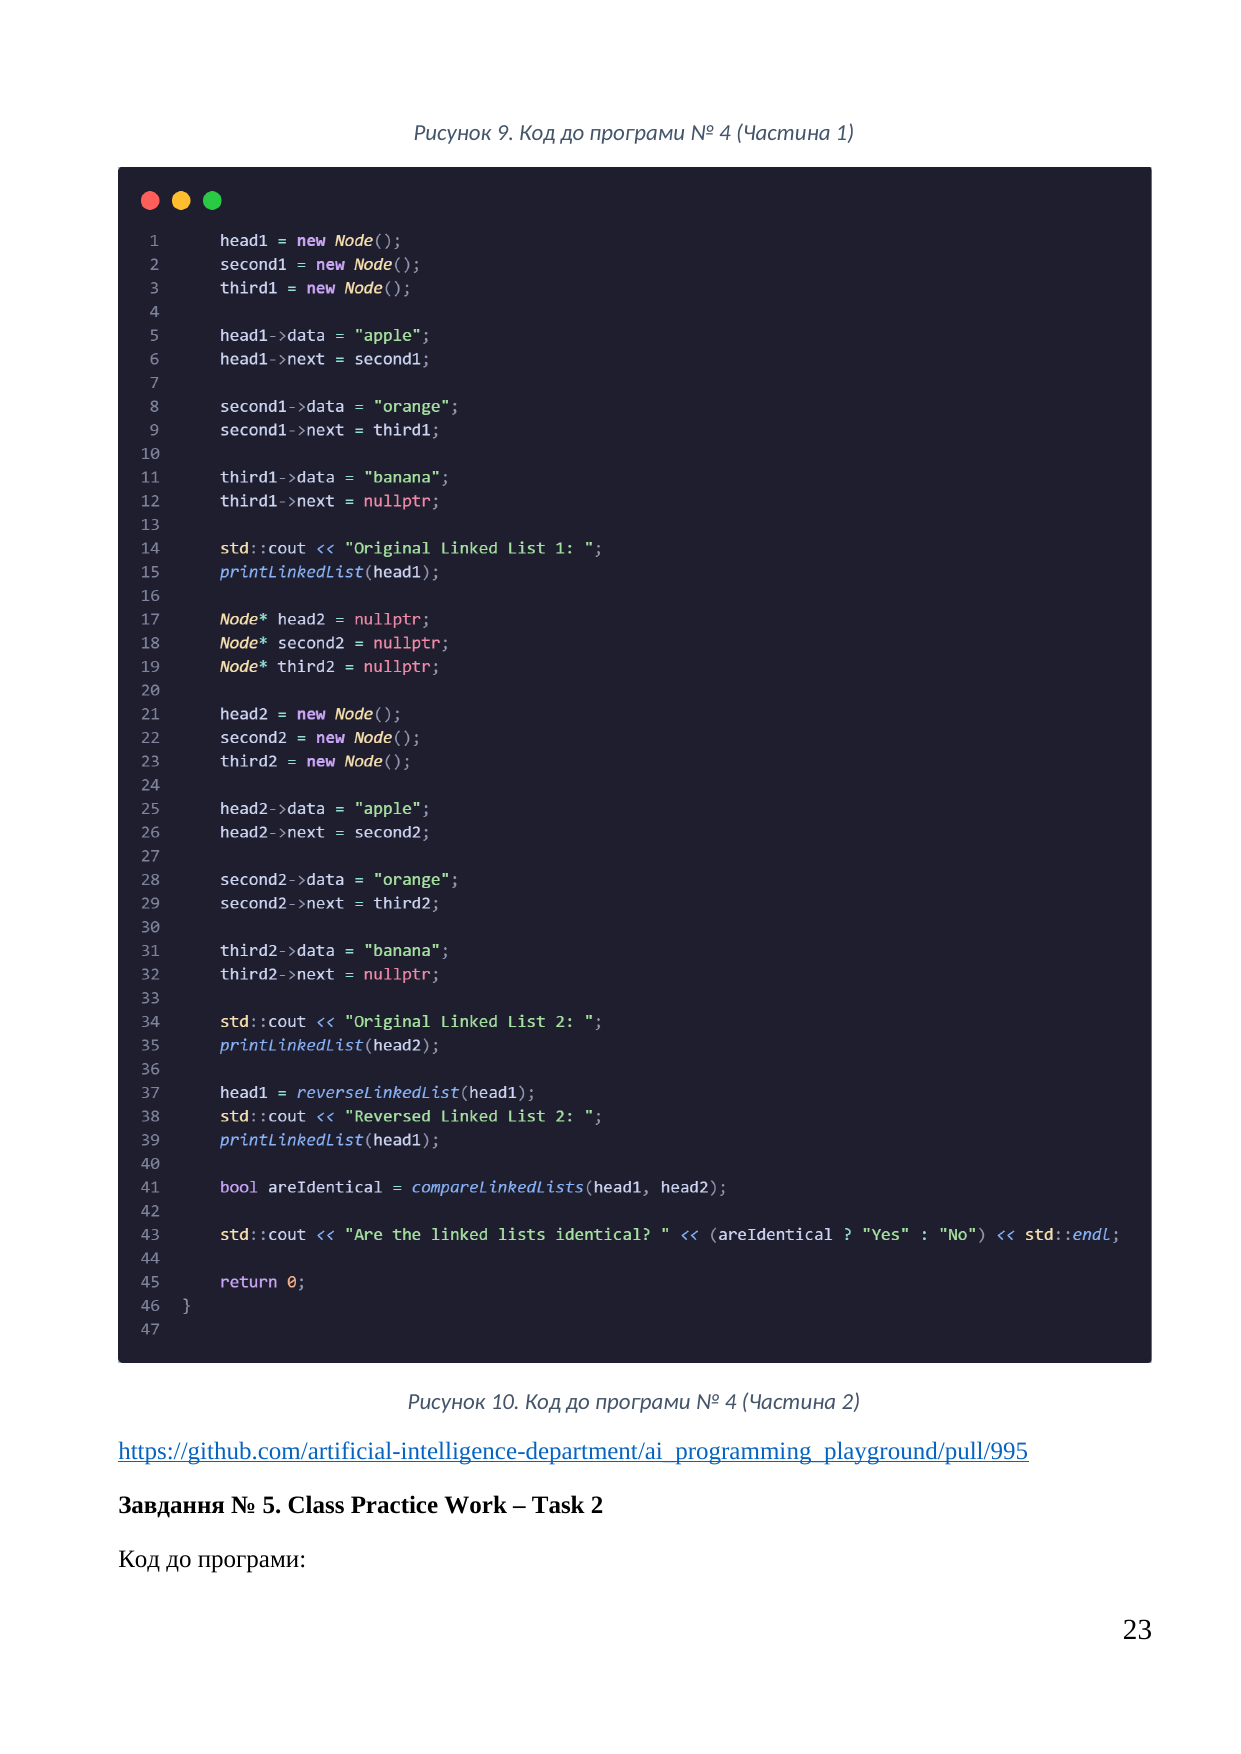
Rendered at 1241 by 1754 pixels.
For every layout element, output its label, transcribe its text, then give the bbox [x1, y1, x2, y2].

text https://github.com/artificial-intelligence-department/ai_programming_playground/pull/995 [118, 1436, 1152, 1465]
picture [118, 167, 1152, 1363]
text Рисунок 10. Код до програми № 4 (Частина 2) [118, 1387, 1152, 1415]
text Завдання № 5. Class Practice Work – Task 2 [118, 1490, 1152, 1519]
text Код до програми: [118, 1544, 1152, 1572]
text Рисунок 9. Код до програми № 4 (Частина 1) [118, 118, 1152, 146]
